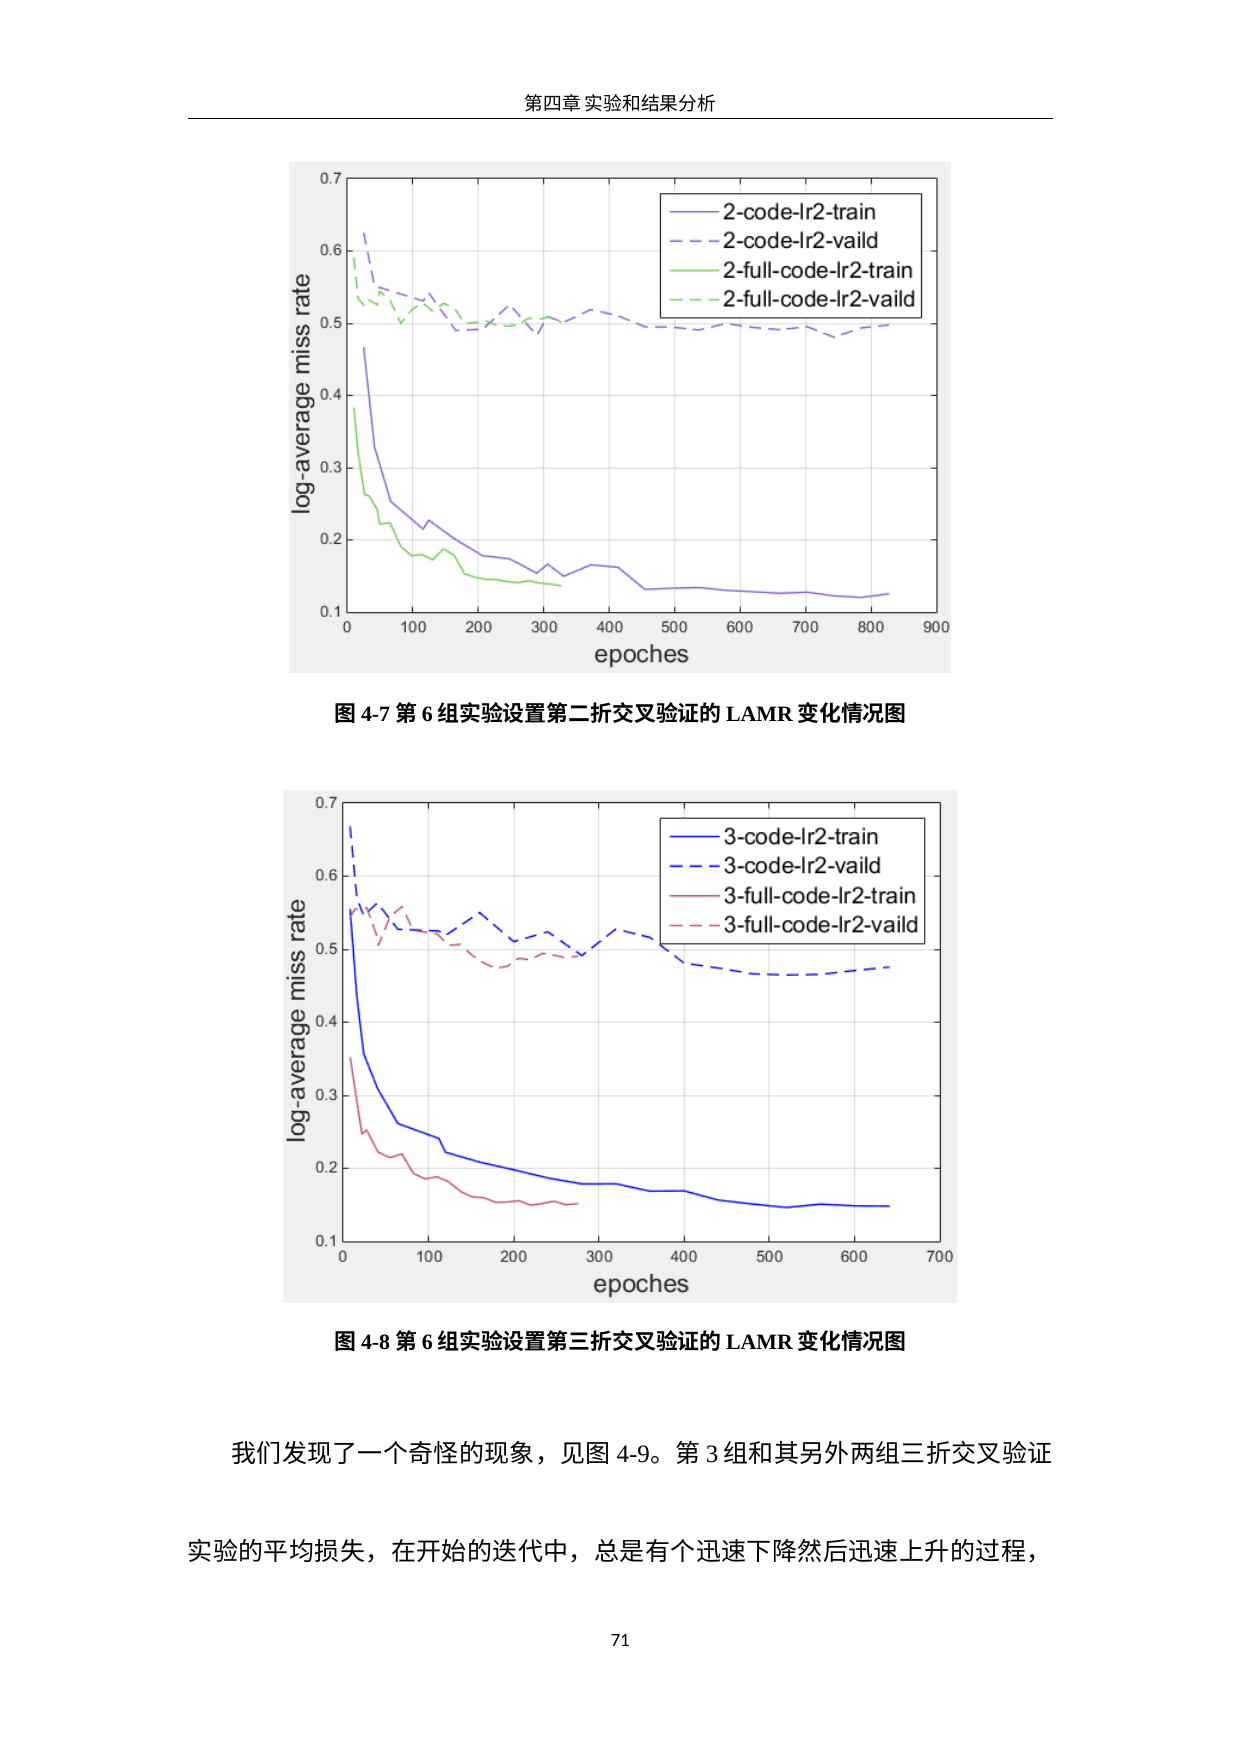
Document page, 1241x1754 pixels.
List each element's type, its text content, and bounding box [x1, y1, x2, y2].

text 图 4-7 第6组实验设置第二折交叉验证的LAMR变化情况图 [187, 695, 1053, 728]
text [187, 1419, 1053, 1582]
picture [288, 162, 952, 673]
text 图 4-8 第6组实验设置第三折交叉验证的LAMR变化情况图 [187, 1324, 1053, 1356]
picture [283, 790, 958, 1303]
